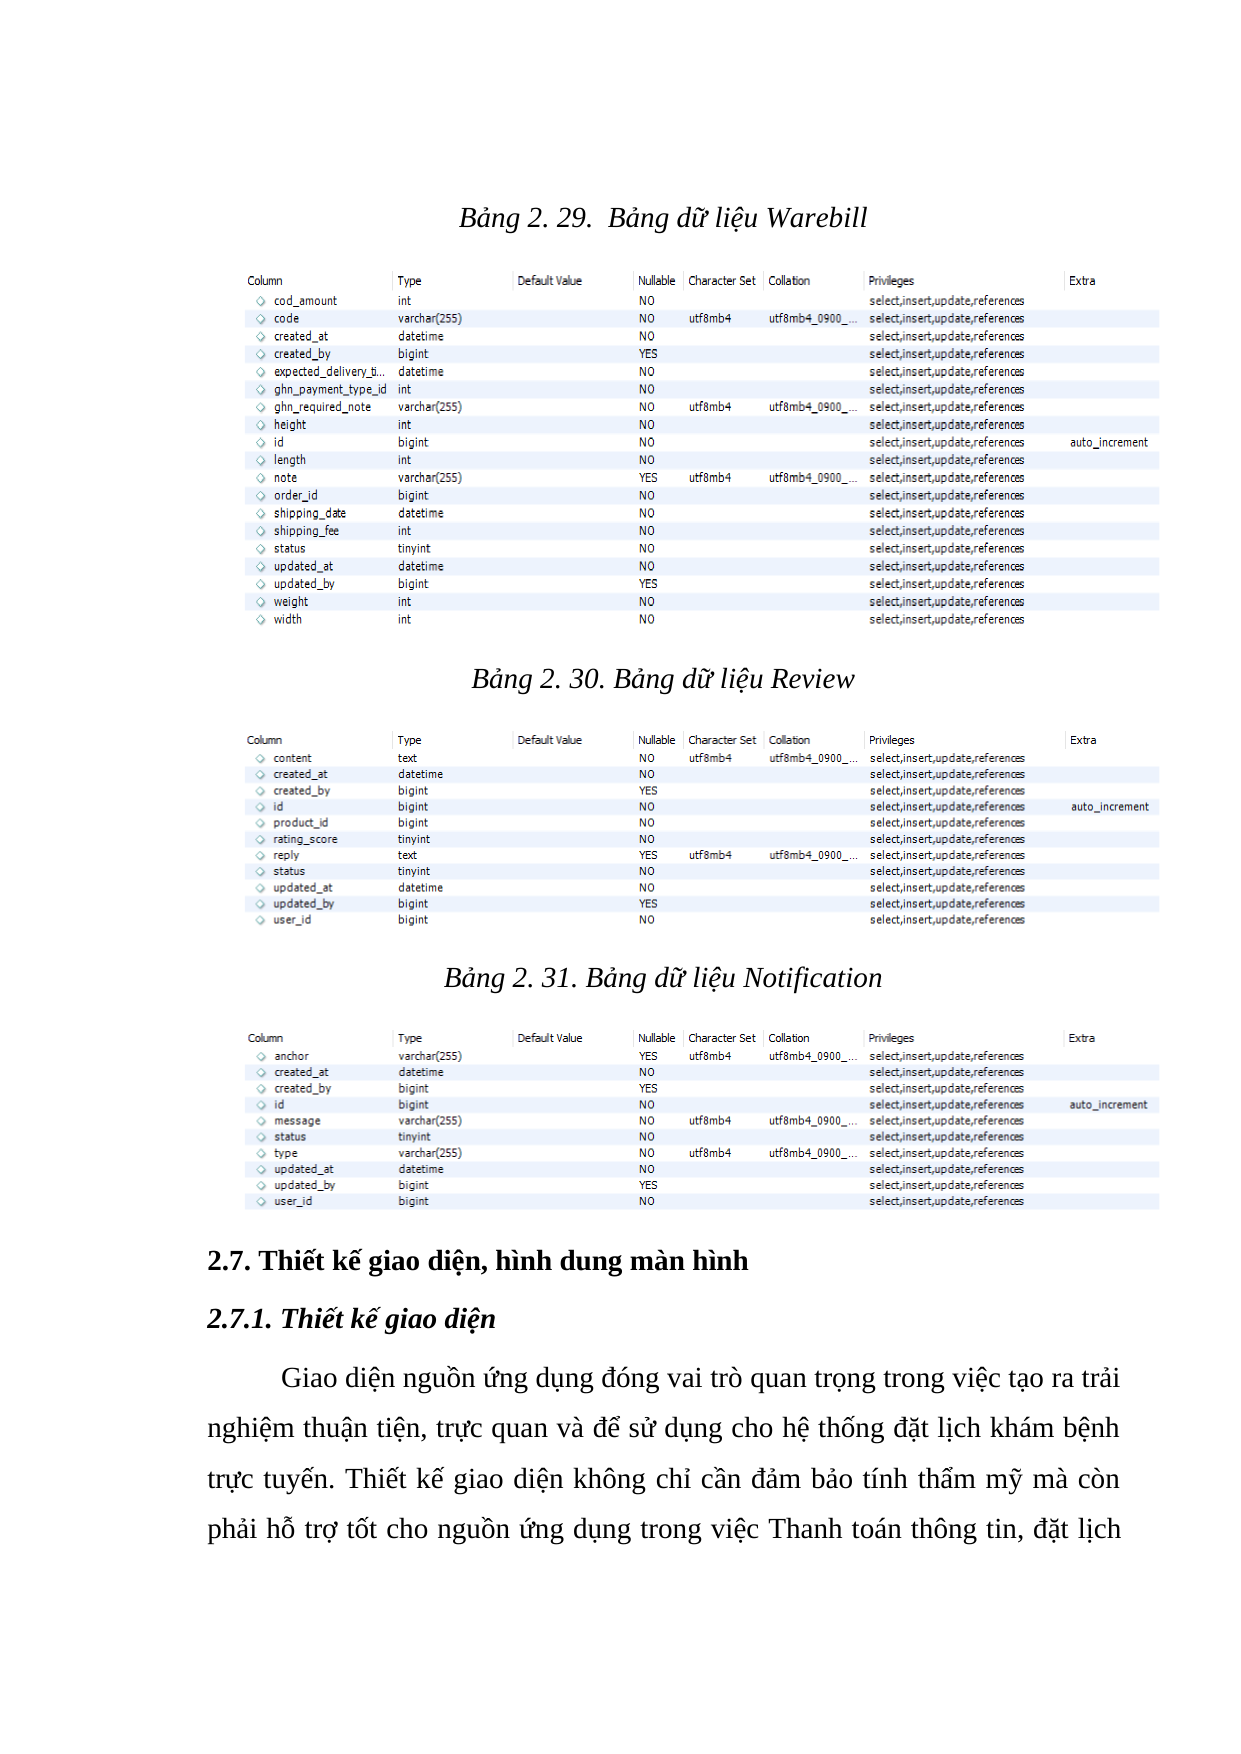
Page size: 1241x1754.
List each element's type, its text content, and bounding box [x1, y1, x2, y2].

picture [244, 731, 1160, 931]
subtitle 2.7.1. Thiết kế giao diện [207, 1301, 1122, 1335]
text Bảng 2. 29. Bảng dữ liệu Warebill [207, 201, 1122, 234]
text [207, 1360, 1122, 1544]
text Bảng 2. 31. Bảng dữ liệu Notification [207, 960, 1122, 993]
picture [244, 1030, 1160, 1210]
subtitle 2.7. Thiết kế giao diện, hình dung màn hình [207, 1243, 1122, 1276]
text Bảng 2. 30. Bảng dữ liệu Review [207, 661, 1122, 694]
picture [244, 271, 1160, 632]
